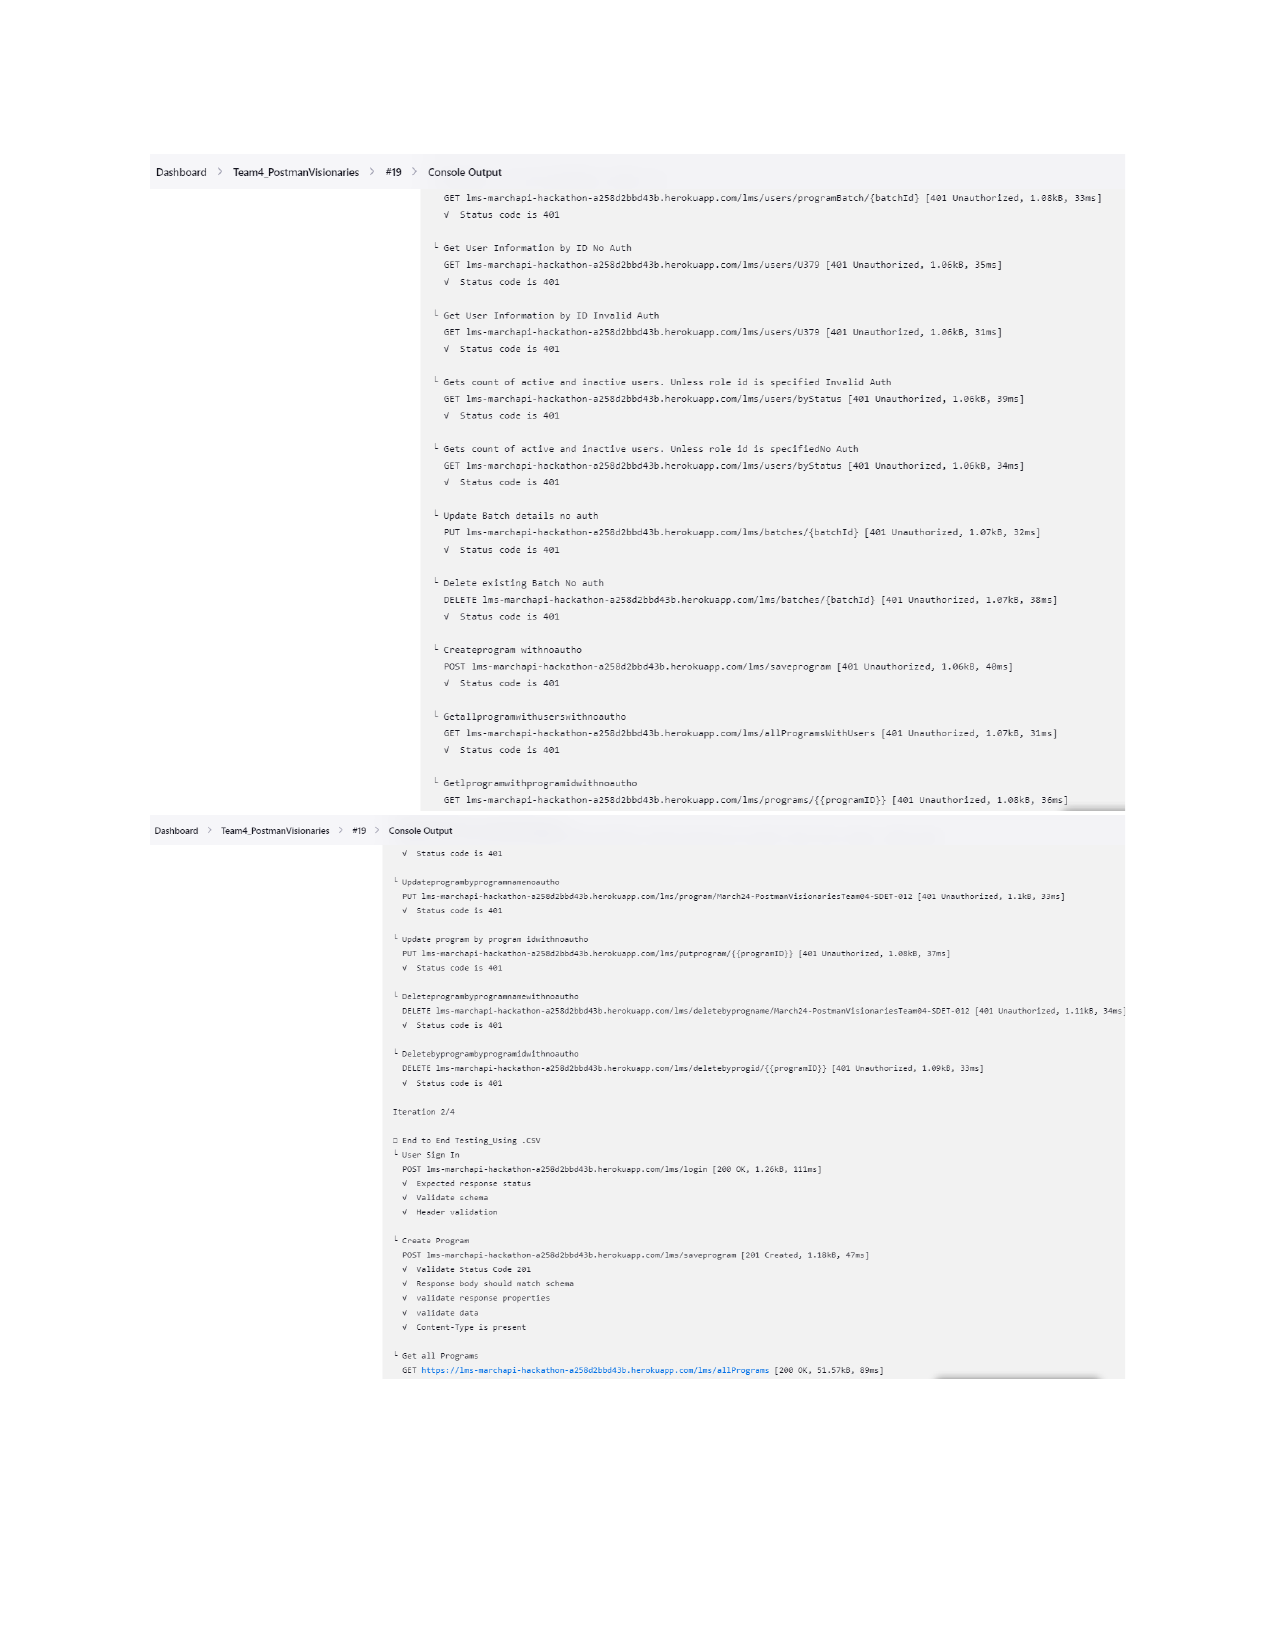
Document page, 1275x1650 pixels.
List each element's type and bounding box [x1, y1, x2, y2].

picture [150, 814, 1125, 1379]
picture [150, 150, 1125, 811]
